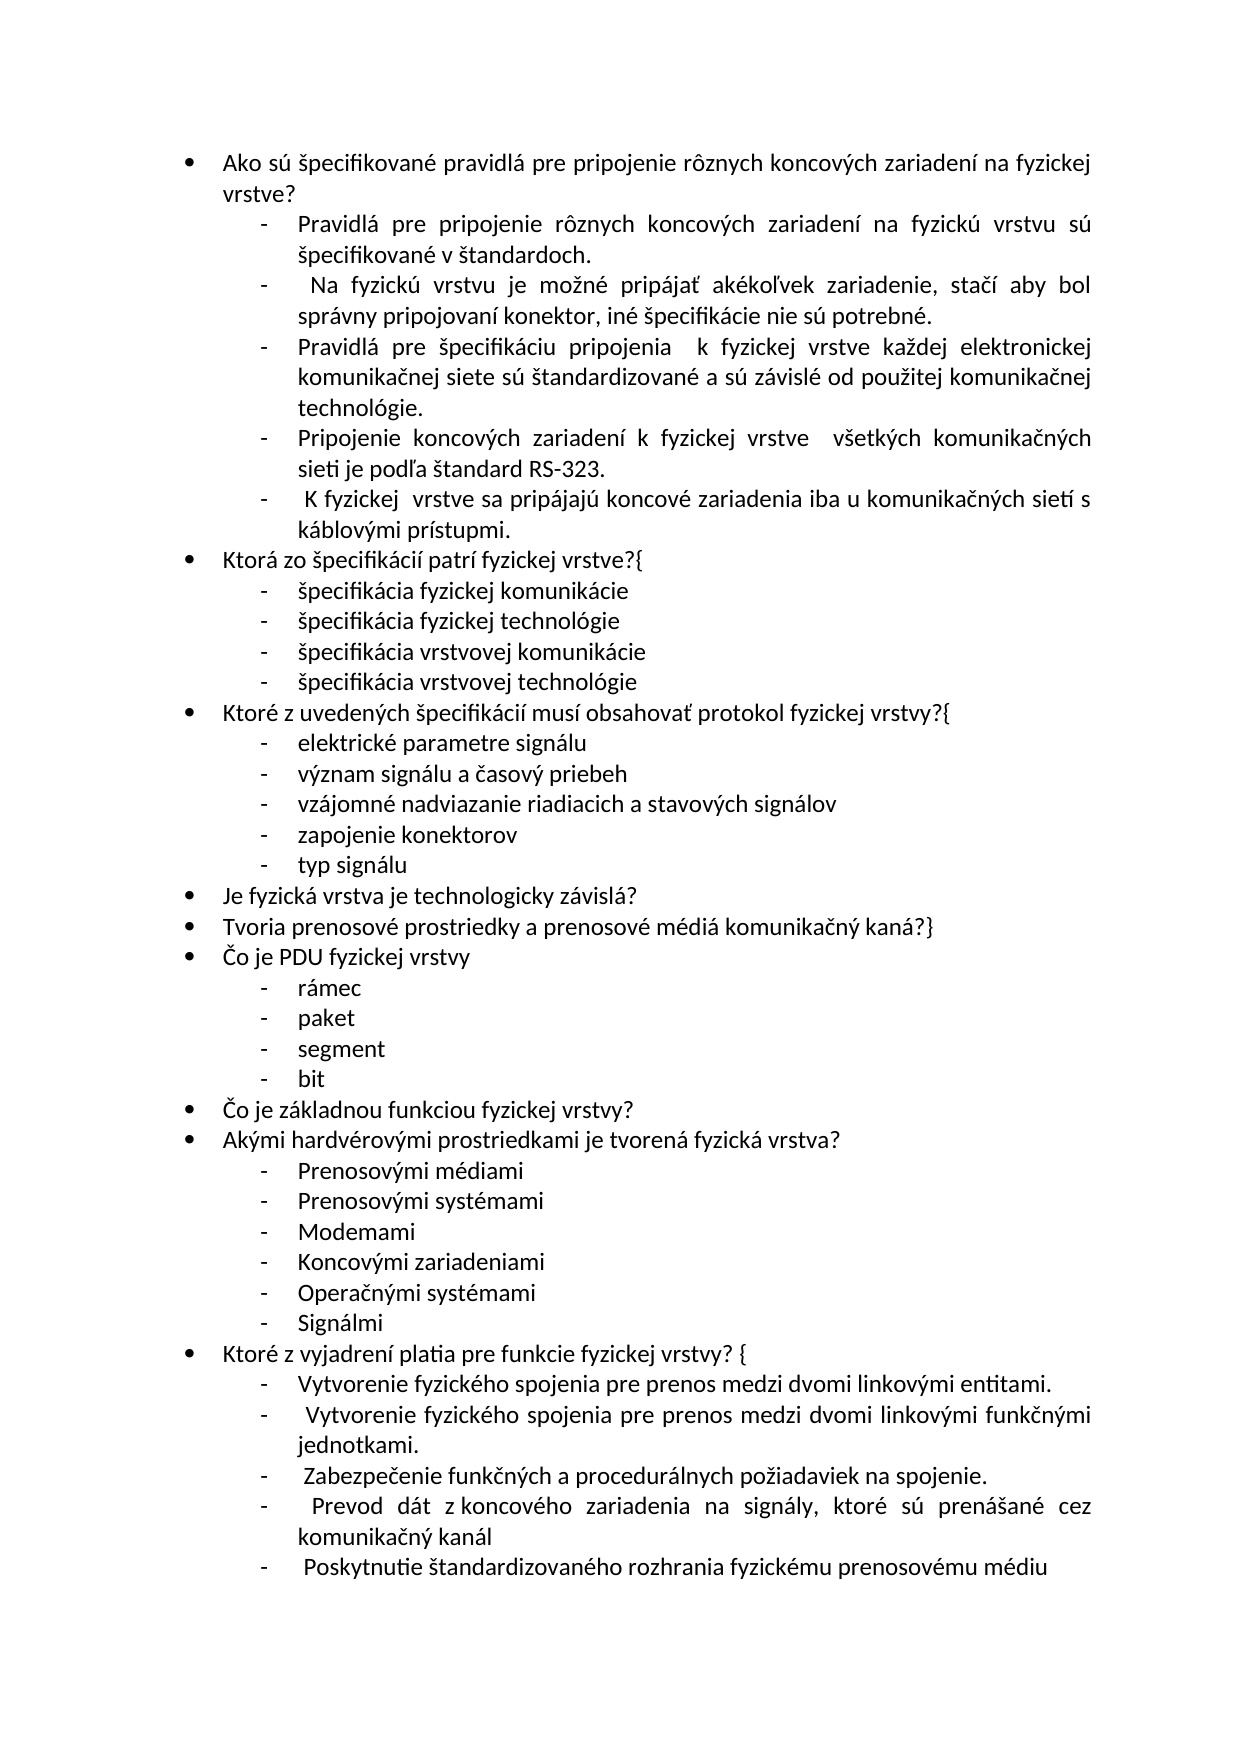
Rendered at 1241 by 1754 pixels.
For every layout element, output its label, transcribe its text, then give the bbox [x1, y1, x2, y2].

list Ktorá zo špecifikácií patrí fyzickej vrstve?{ [185, 544, 1093, 575]
list paket [260, 1002, 1093, 1033]
list vzájomné nadviazanie riadiacich a stavových signálov [260, 788, 1093, 819]
list Zabezpečenie funkčných a procedurálnych požiadaviek na spojenie. [260, 1460, 1093, 1491]
list Koncovými zariadeniami [260, 1246, 1093, 1277]
list Prenosovými médiami [260, 1155, 1093, 1185]
list Modemami [260, 1216, 1093, 1246]
list Vytvorenie fyzického spojenia pre prenos medzi dvomi linkovými funkčnými jednotkami. [260, 1399, 1093, 1460]
list Vytvorenie fyzického spojenia pre prenos medzi dvomi linkovými entitami. [260, 1368, 1093, 1399]
list Pripojenie koncových zariadení k fyzickej vrstve všetkých komunikačných sieti je podľa štandard RS-323. [260, 422, 1093, 483]
list Pravidlá pre špecifikáciu pripojenia k fyzickej vrstve každej elektronickej komunikačnej siete sú štandardizované a sú závislé od použitej komunikačnej technológie. [260, 331, 1093, 422]
list Tvoria prenosové prostriedky a prenosové médiá komunikačný kaná?} [185, 911, 1093, 941]
list zapojenie konektorov [260, 819, 1093, 849]
list Operačnými systémami [260, 1277, 1093, 1307]
list Prevod dát z koncového zariadenia na signály, ktoré sú prenášané cez komunikačný kanál [260, 1491, 1093, 1552]
list Poskytnutie štandardizovaného rozhrania fyzickému prenosovému médiu [260, 1552, 1093, 1582]
list bit [260, 1063, 1093, 1094]
list Signálmi [260, 1307, 1093, 1338]
list Čo je základnou funkciou fyzickej vrstvy? [185, 1094, 1093, 1124]
list Je fyzická vrstva je technologicky závislá? [185, 880, 1093, 911]
list segment [260, 1033, 1093, 1063]
list Ktoré z vyjadrení platia pre funkcie fyzickej vrstvy? { [185, 1338, 1093, 1368]
list význam signálu a časový priebeh [260, 758, 1093, 788]
list Čo je PDU fyzickej vrstvy [185, 941, 1093, 972]
list špecifikácia fyzickej komunikácie [260, 575, 1093, 605]
list elektrické parametre signálu [260, 727, 1093, 758]
list Pravidlá pre pripojenie rôznych koncových zariadení na fyzickú vrstvu sú špecifikované v štandardoch. [260, 209, 1093, 270]
list rámec [260, 972, 1093, 1002]
list Akými hardvérovými prostriedkami je tvorená fyzická vrstva? [185, 1124, 1093, 1155]
list špecifikácia vrstvovej technológie [260, 666, 1093, 697]
list špecifikácia vrstvovej komunikácie [260, 636, 1093, 666]
list K fyzickej vrstve sa pripájajú koncové zariadenia iba u komunikačných sietí s káblovými prístupmi. [260, 483, 1093, 544]
list špecifikácia fyzickej technológie [260, 605, 1093, 636]
list typ signálu [260, 849, 1093, 880]
list Ktoré z uvedených špecifikácií musí obsahovať protokol fyzickej vrstvy?{ [185, 697, 1093, 727]
list Na fyzickú vrstvu je možné pripájať akékoľvek zariadenie, stačí aby bol správny pripojovaní konektor, iné špecifikácie nie sú potrebné. [260, 270, 1093, 331]
list Prenosovými systémami [260, 1185, 1093, 1216]
list Ako sú špecifikované pravidlá pre pripojenie rôznych koncových zariadení na fyzickej vrstve? [185, 148, 1093, 209]
